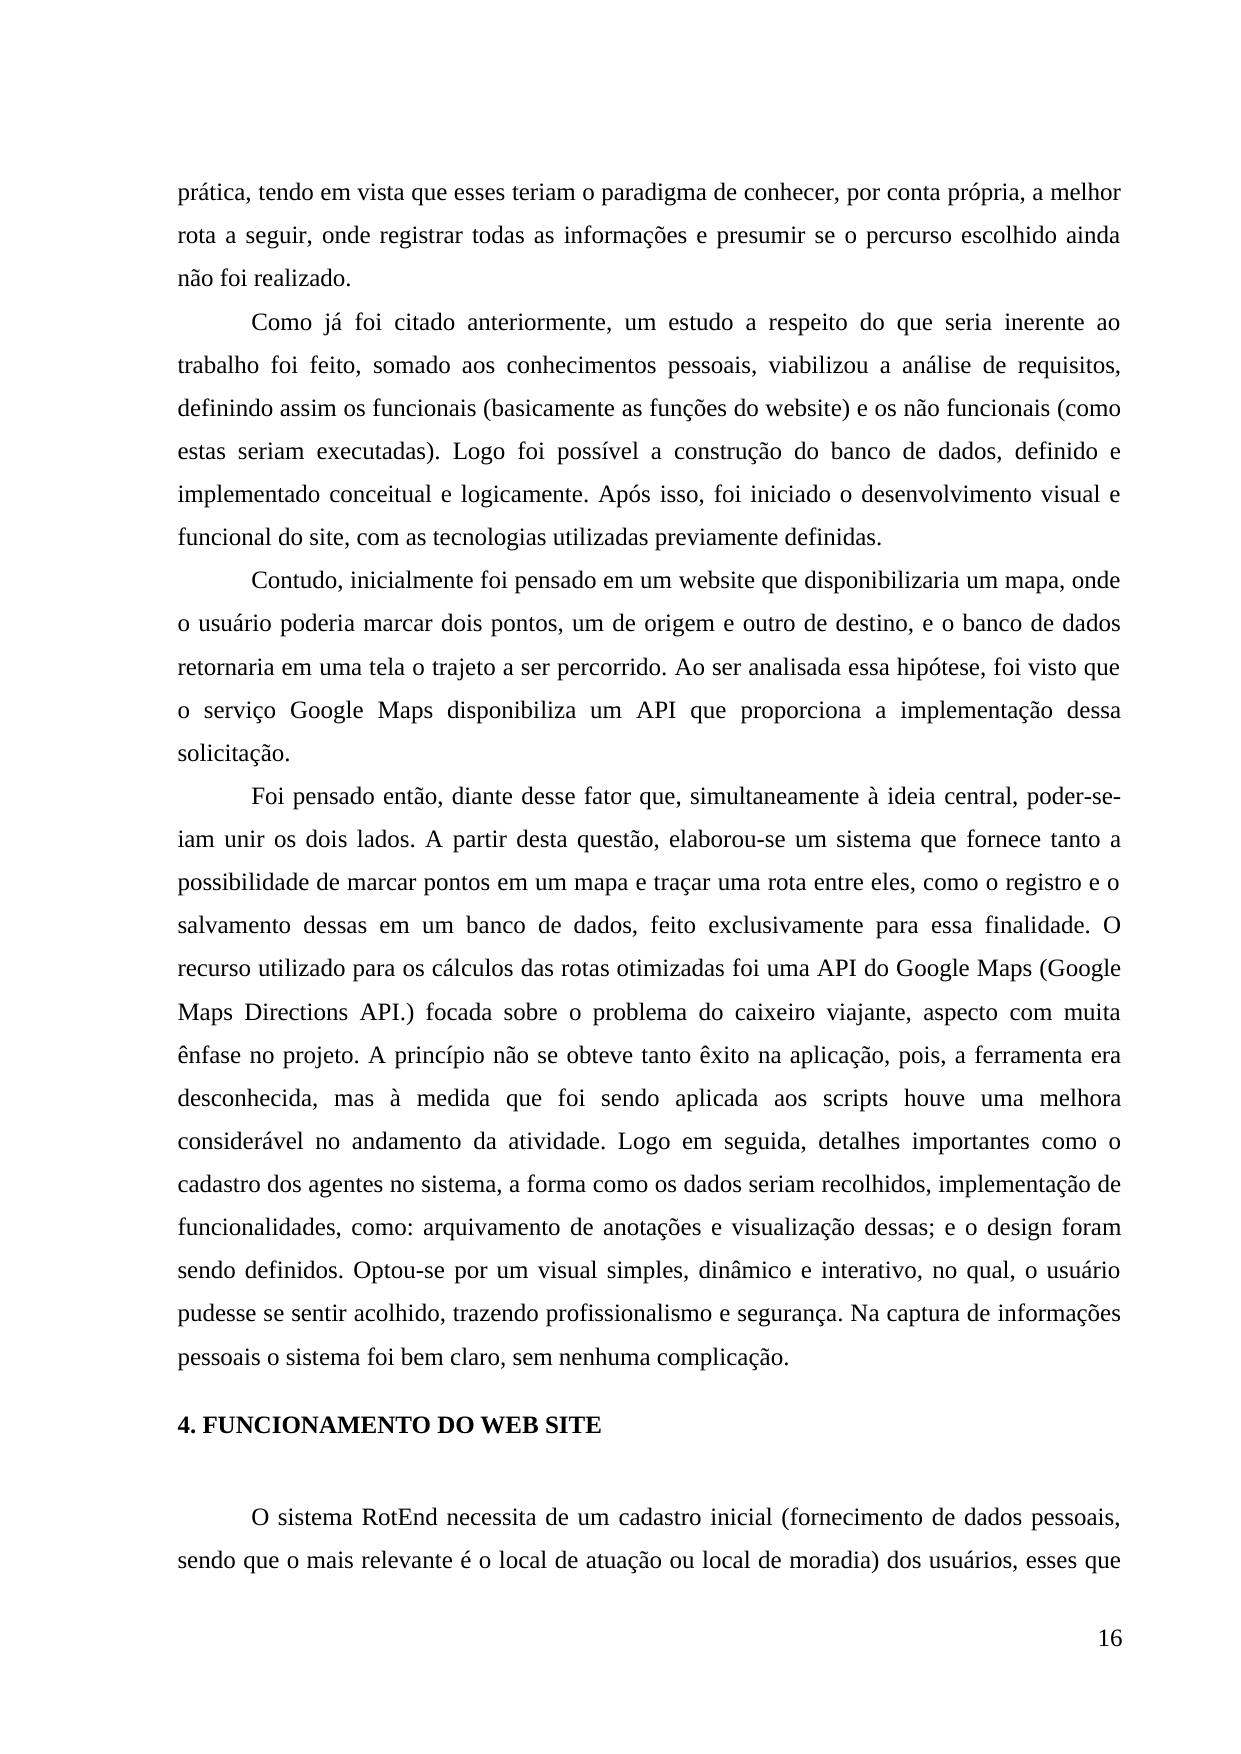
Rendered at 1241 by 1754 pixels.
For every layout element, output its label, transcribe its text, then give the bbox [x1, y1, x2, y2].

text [177, 177, 1122, 292]
subtitle 4. FUNCIONAMENTO DO WEB SITE [177, 1410, 1122, 1438]
text Contudo, inicialmente foi pensado em um website que disponibilizaria um mapa, onde o usuário poderia marcar dois pontos, um de origem e outro de destino, e o banco de dados retornaria em uma tela o trajeto a ser percorrido. Ao ser analisada essa hipótese, foi visto que o serviço Google Maps disponibiliza um API que proporciona a implementação dessa solicitação. [177, 565, 1122, 767]
text Como já foi citado anteriormente, um estudo a respeito do que seria inerente ao trabalho foi feito, somado aos conhecimentos pessoais, viabilizou a análise de requisitos, definindo assim os funcionais (basicamente as funções do website) e os não funcionais (como estas seriam executadas). Logo foi possível a construção do banco de dados, definido e implementado conceitual e logicamente. Após isso, foi iniciado o desenvolvimento visual e funcional do site, com as tecnologias utilizadas previamente definidas. [177, 307, 1122, 551]
text Foi pensado então, diante desse fator que, simultaneamente à ideia central, poder-se-iam unir os dois lados. A partir desta questão, elaborou-se um sistema que fornece tanto a possibilidade de marcar pontos em um mapa e traçar uma rota entre eles, como o registro e o salvamento dessas em um banco de dados, feito exclusivamente para essa finalidade. O recurso utilizado para os cálculos das rotas otimizadas foi uma API do Google Maps (Google Maps Directions API.) focada sobre o problema do caixeiro viajante, aspecto com muita ênfase no projeto. A princípio não se obteve tanto êxito na aplicação, pois, a ferramenta era desconhecida, mas à medida que foi sendo aplicada aos scripts houve uma melhora considerável no andamento da atividade. Logo em seguida, detalhes importantes como o cadastro dos agentes no sistema, a forma como os dados seriam recolhidos, implementação de funcionalidades, como: arquivamento de anotações e visualização dessas; e o design foram sendo definidos. Optou-se por um visual simples, dinâmico e interativo, no qual, o usuário pudesse se sentir acolhido, trazendo profissionalismo e segurança. Na captura de informações pessoais o sistema foi bem claro, sem nenhuma complicação. [177, 781, 1122, 1370]
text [177, 1502, 1122, 1574]
